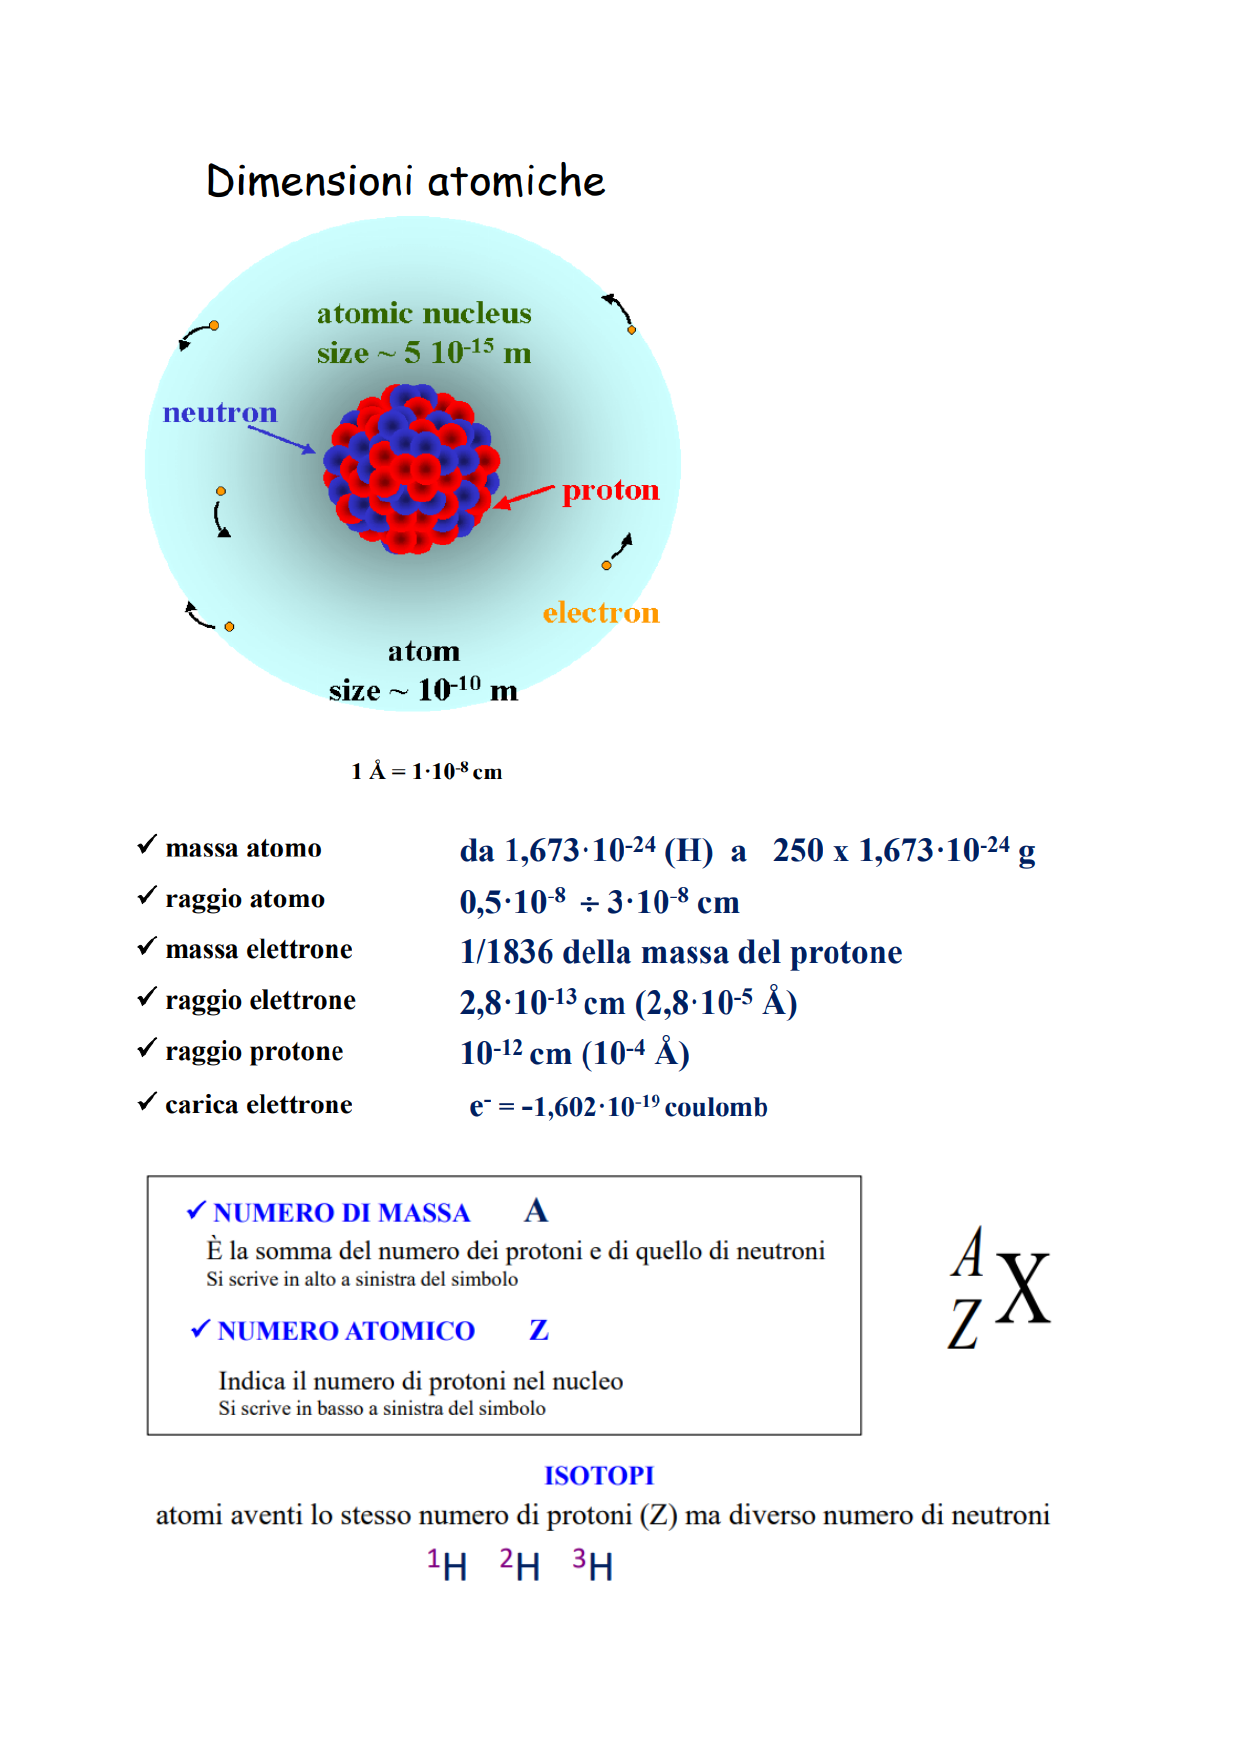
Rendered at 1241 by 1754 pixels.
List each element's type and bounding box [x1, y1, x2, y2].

picture [118, 1161, 1069, 1595]
picture [118, 147, 702, 798]
picture [118, 816, 1053, 1143]
